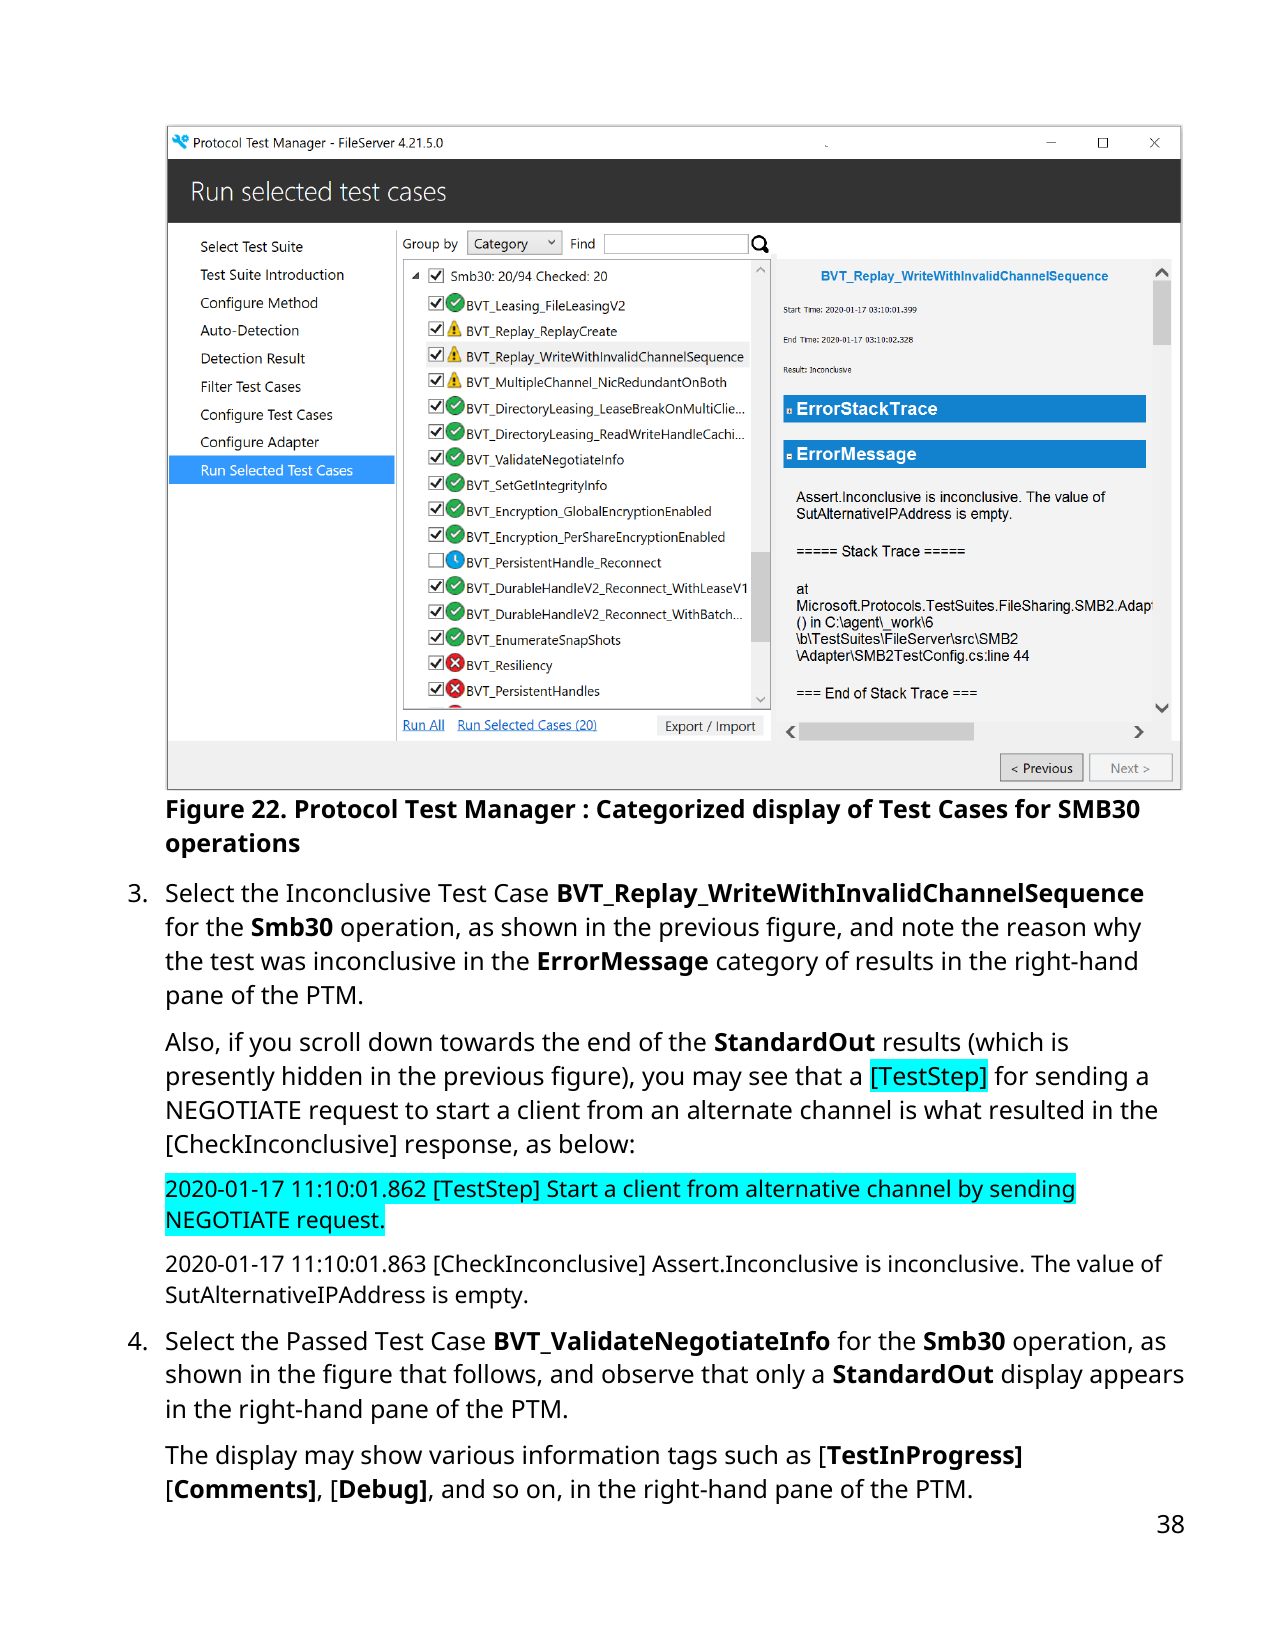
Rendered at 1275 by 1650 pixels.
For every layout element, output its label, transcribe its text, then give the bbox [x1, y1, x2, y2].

list 2020-01-17 11:10:01.862 [TestStep] Start a client from alternative channel by sending NEGOTIATE request. [385, 1173, 1185, 1236]
list Also, if you scroll down towards the end of the StandardOut results (which is presently hidden in the previous figure), you may see that a [TestStep] for sending a NEGOTIATE request to start a client from an alternate channel is what resulted in the [CheckInconclusive] response, as below: [165, 1024, 1185, 1161]
list Select the Inconclusive Test Case BVT_Replay_WriteWithInvalidChannelSequence for the Smb30 operation, as shown in the previous figure, and note the reason why the test was inconclusive in the ErrorMessage category of results in the right-hand pane of the PTM. [127, 876, 1185, 1012]
picture [165, 124, 1183, 792]
list The display may show various information tags such as [TestInProgress] [Comments], [Debug], and so on, in the right-hand pane of the PTM. [165, 1438, 1185, 1506]
list 2020-01-17 11:10:01.863 [CheckInconclusive] Assert.Inconclusive is inconclusive. The value of SutAlternativeIPAddress is empty. [165, 1248, 1185, 1311]
list Select the Passed Test Case BVT_ValidateNegotiateInfo for the Smb30 operation, as shown in the figure that follows, and observe that only a StandardOut display appears in the right-hand pane of the PTM. [127, 1323, 1185, 1425]
